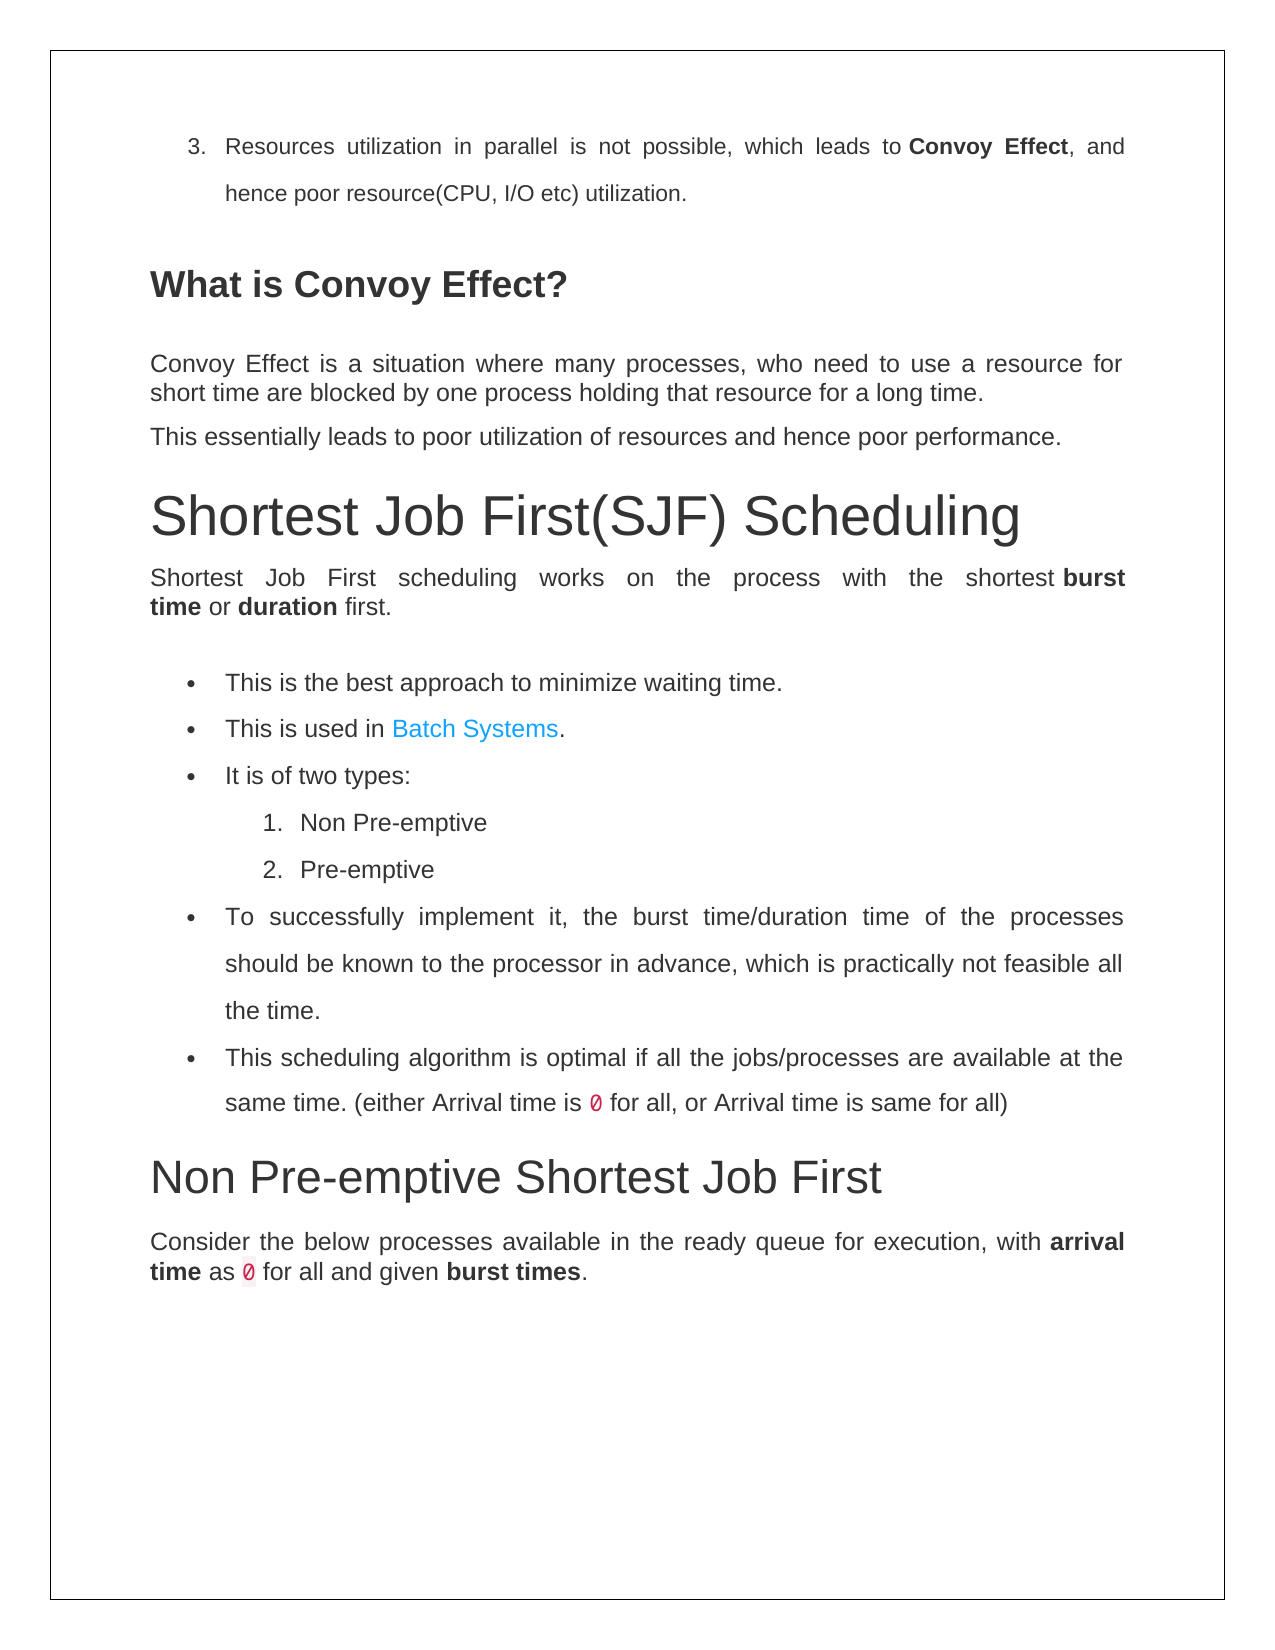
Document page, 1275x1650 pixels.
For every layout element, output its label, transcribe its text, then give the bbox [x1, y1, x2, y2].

text Consider the below processes available in the ready queue for execution, with arrival time as 0 for all and given burst times. [150, 1227, 1125, 1287]
list Pre-emptive [262, 837, 1125, 884]
list This is used in Batch Systems. [187, 696, 1125, 743]
text What is Convoy Effect? [150, 235, 1125, 305]
list Resources utilization in parallel is not possible, which leads to Convoy Effect, and hence poor resource(CPU, I/O etc) utilization. [187, 112, 1125, 206]
text Shortest Job First scheduling works on the process with the shortest burst time or duration first. [150, 563, 1125, 620]
list This scheduling algorithm is optimal if all the jobs/processes are available at the same time. (either Arrival time is 0 for all, or Arrival time is same for all) [187, 1024, 1125, 1118]
list To successfully implement it, the burst time/duration time of the processes should be known to the processor in advance, which is practically not feasible all the time. [187, 884, 1125, 1024]
list This is the best approach to minimize waiting time. [187, 649, 1125, 696]
text Shortest Job First(SJF) Scheduling [150, 482, 1125, 547]
list Non Pre-emptive [262, 790, 1125, 837]
list It is of two types: [187, 743, 1125, 790]
text Convoy Effect is a situation where many processes, who need to use a resource for short time are blocked by one process holding that resource for a long time. [150, 349, 1125, 407]
subtitle Non Pre-emptive Shortest Job First [150, 1149, 1125, 1203]
text This essentially leads to poor utilization of resources and hence poor performance. [150, 422, 1125, 451]
